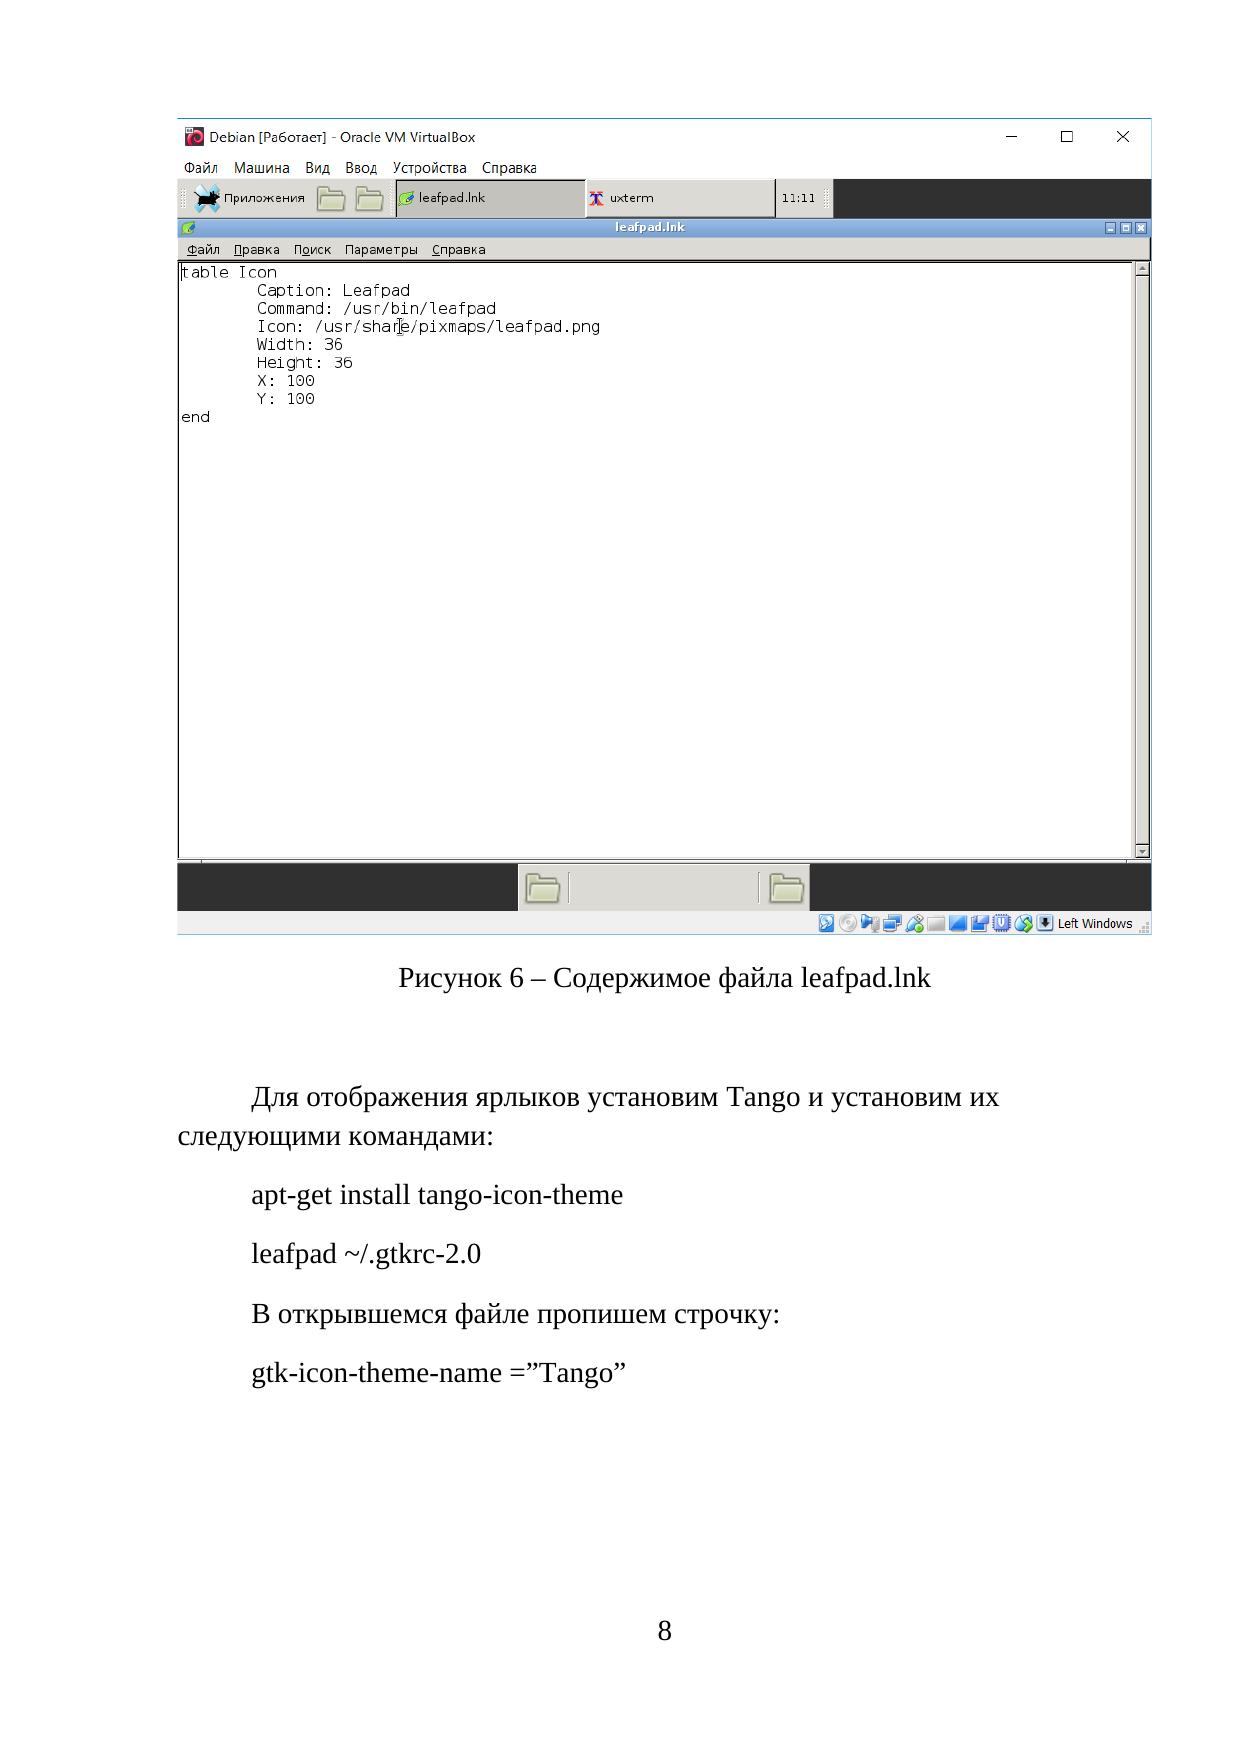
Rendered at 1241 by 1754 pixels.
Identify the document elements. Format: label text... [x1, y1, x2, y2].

text apt-get install tango-icon-theme [177, 1177, 1152, 1211]
text leafpad ~/.gtkrc-2.0 [177, 1236, 1152, 1270]
picture [177, 118, 1152, 935]
text Для отображения ярлыков установим Tango и установим их следующими командами: [177, 1079, 1152, 1151]
text Рисунок 6 – Содержимое файла leafpad.lnk [177, 960, 1152, 994]
text В открывшемся файле пропишем строчку: [177, 1296, 1152, 1329]
text gtk-icon-theme-name =”Tango” [177, 1355, 1152, 1389]
